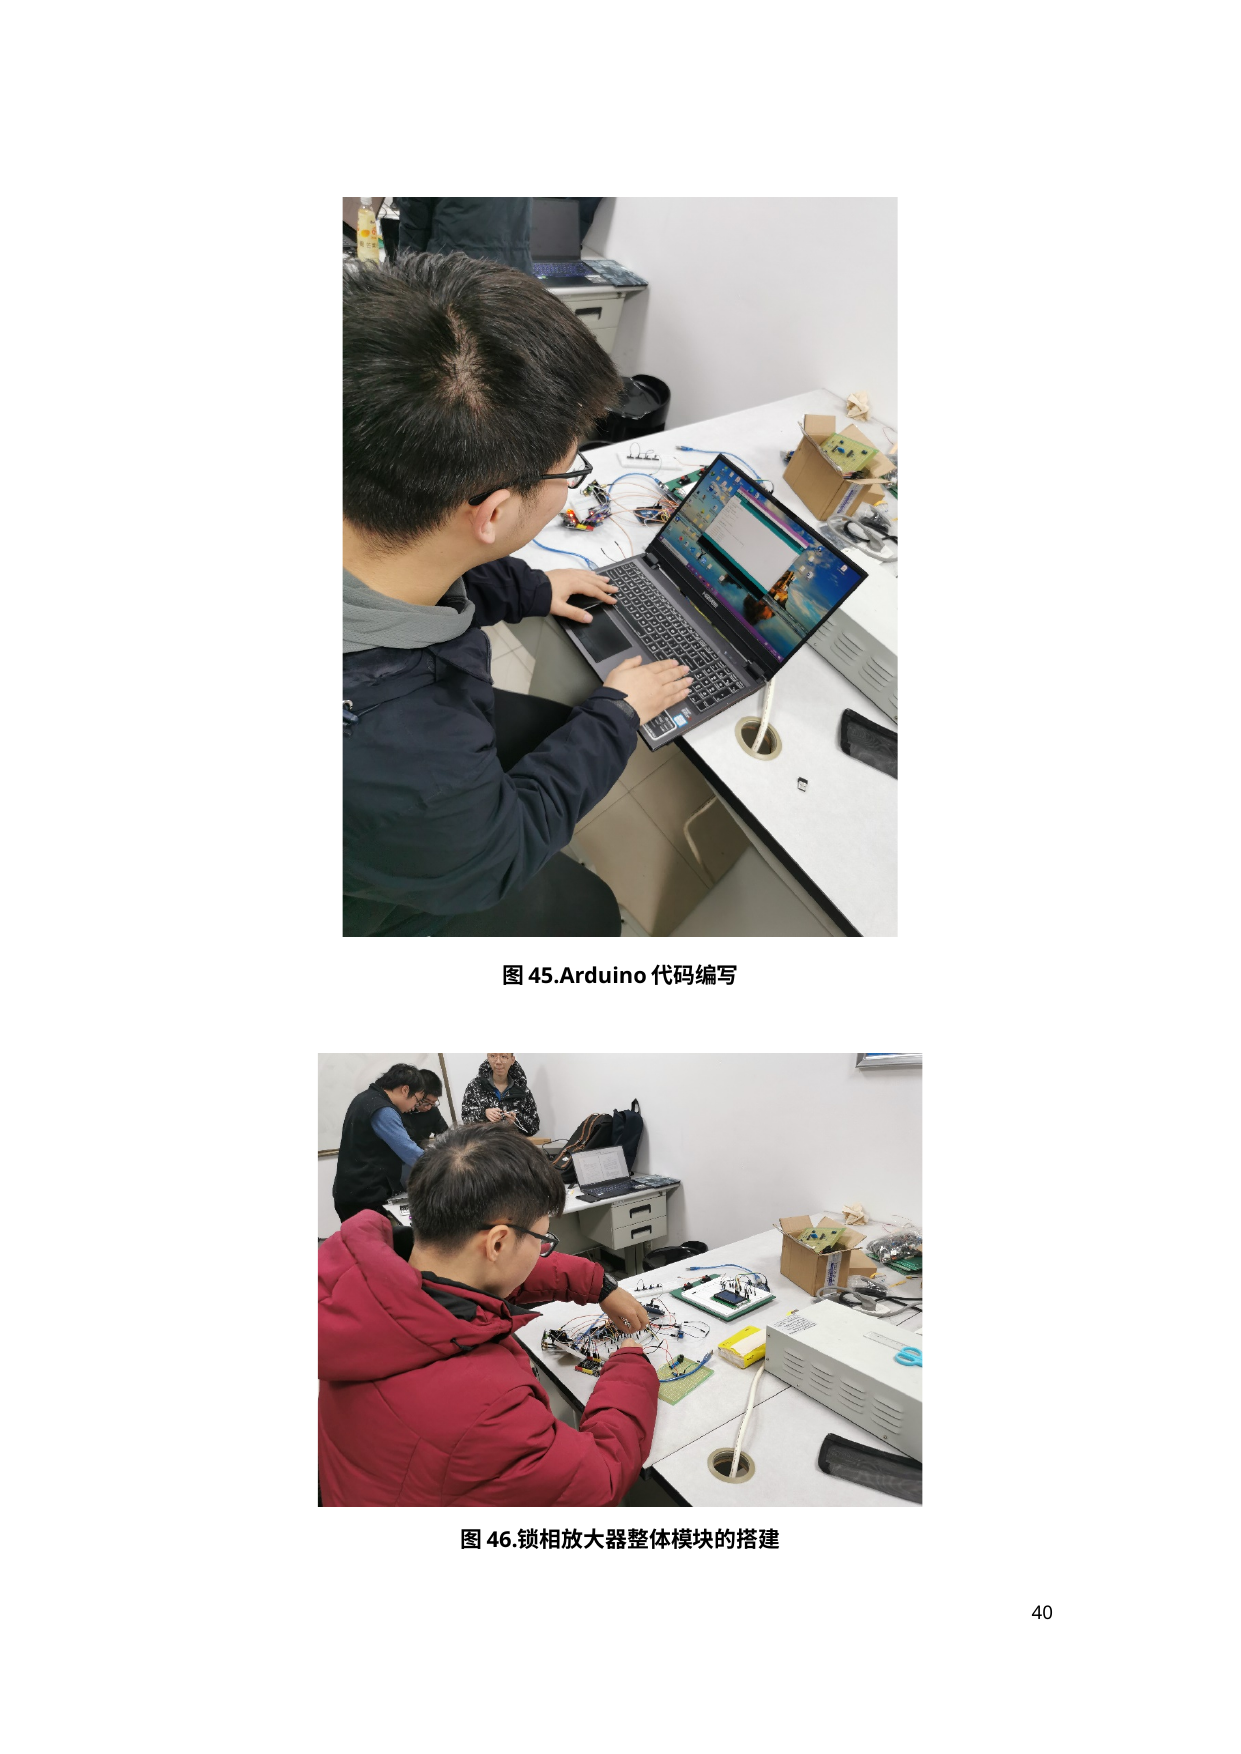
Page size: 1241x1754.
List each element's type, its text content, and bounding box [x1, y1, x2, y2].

picture [317, 1053, 923, 1507]
text 图45.Arduino代码编写 [187, 958, 1053, 990]
picture [342, 197, 898, 937]
text 图46.锁相放大器整体模块的搭建 [187, 1522, 1053, 1554]
